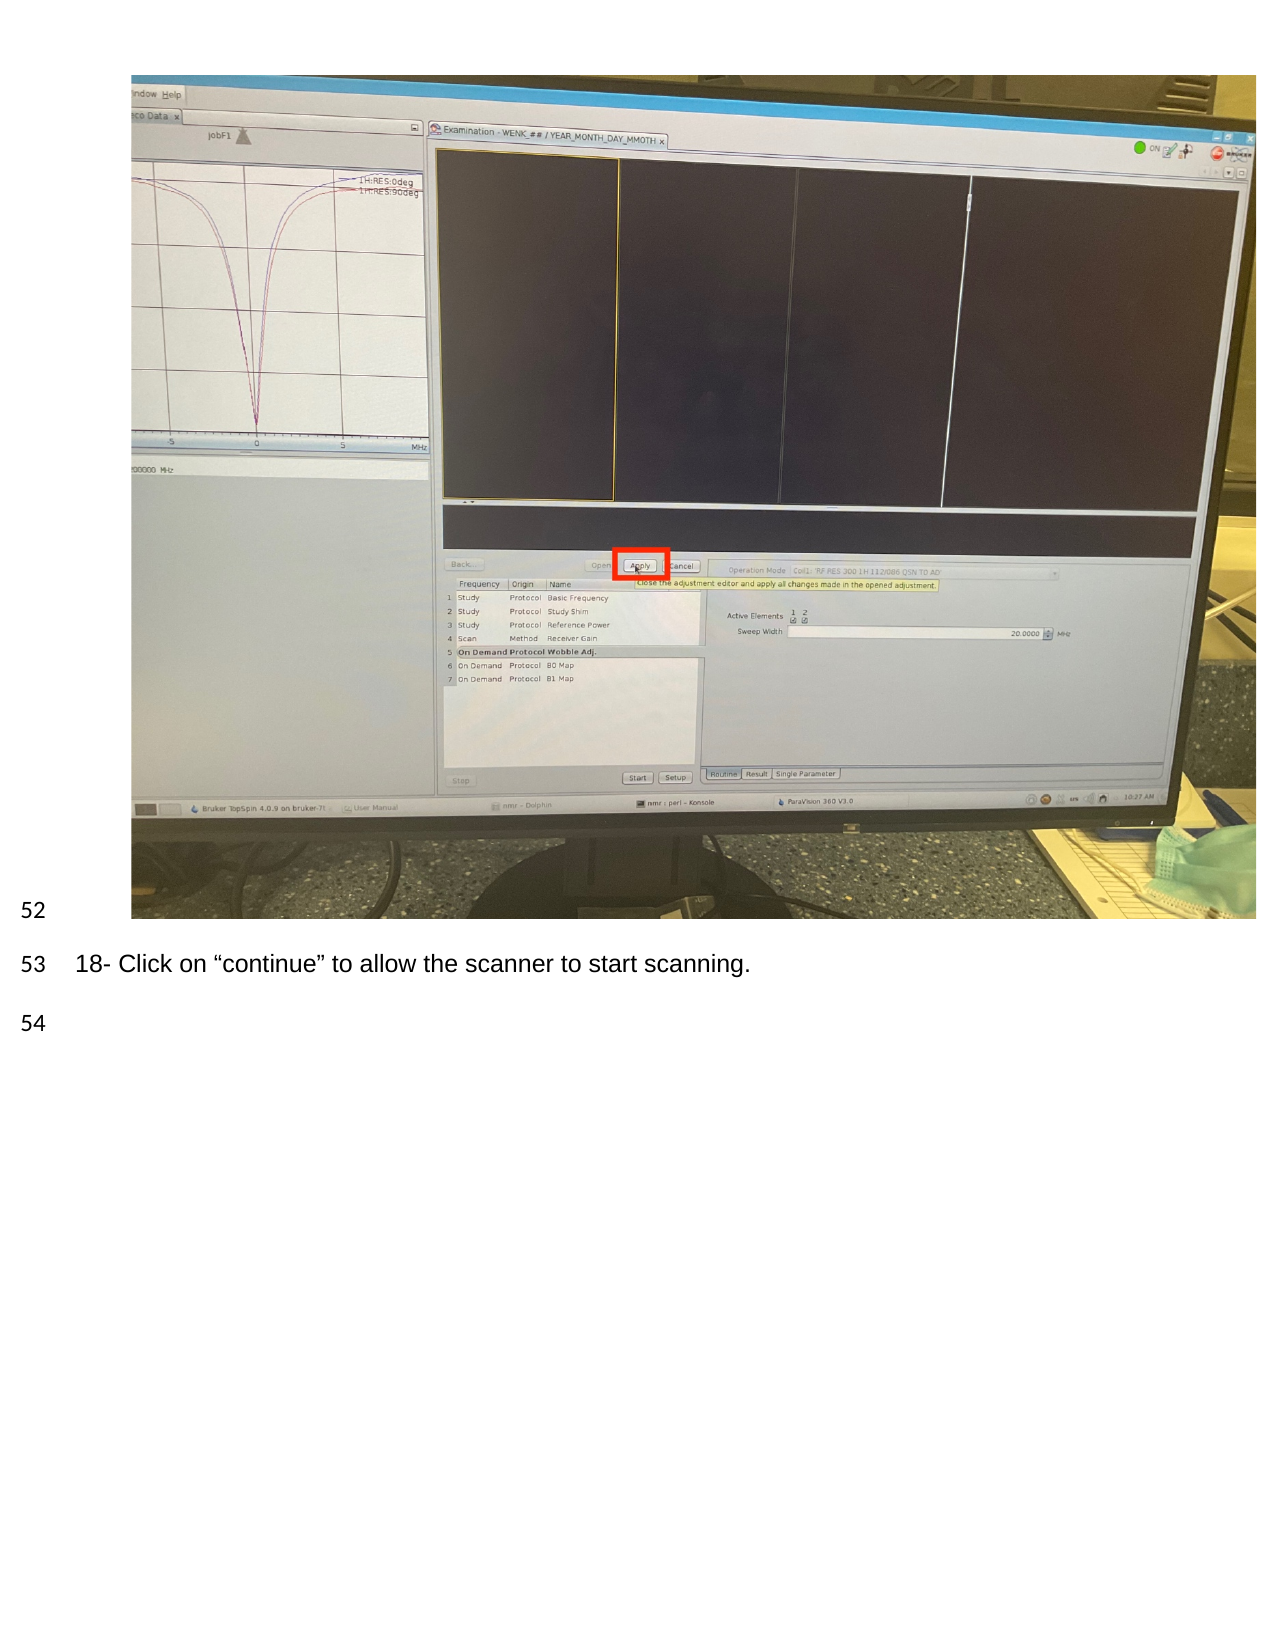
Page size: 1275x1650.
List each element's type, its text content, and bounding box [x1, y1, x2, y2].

text 18- Click on “continue” to allow the scanner to start scanning. [75, 949, 1200, 978]
